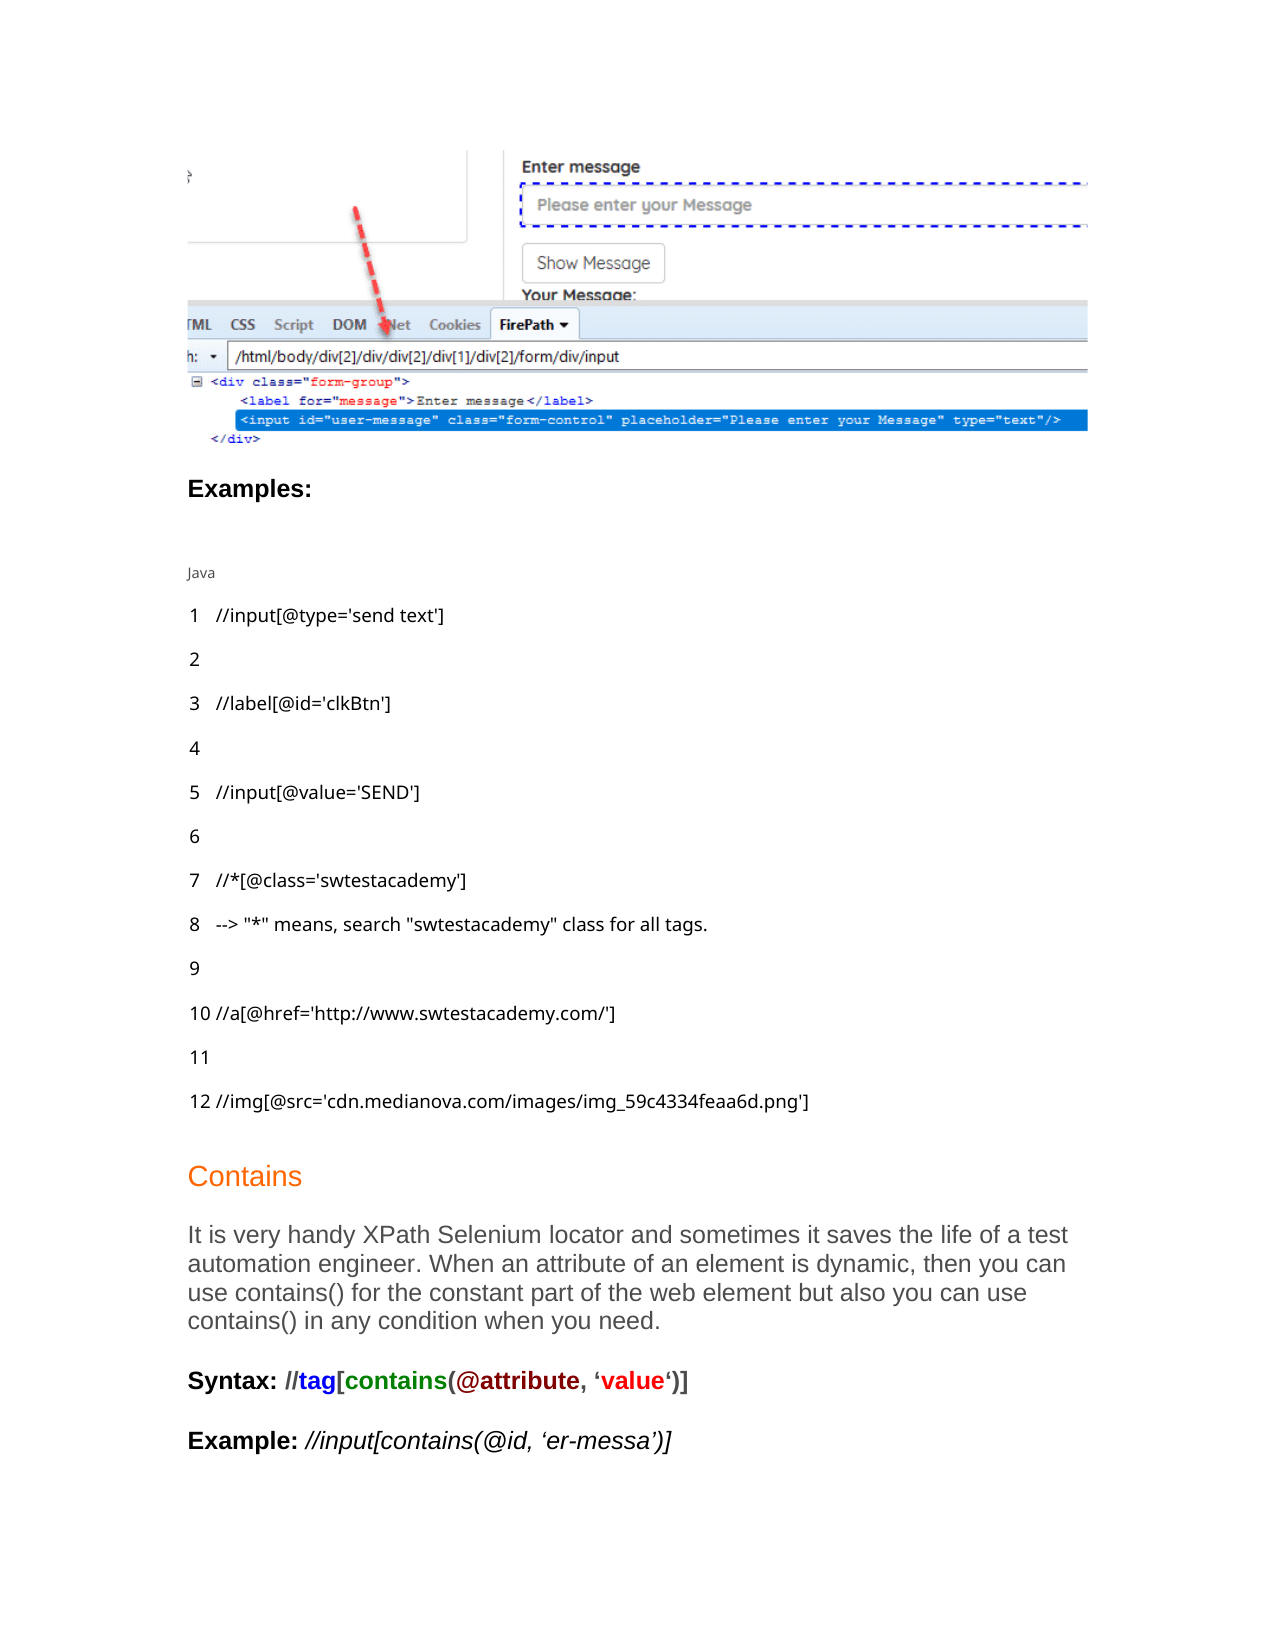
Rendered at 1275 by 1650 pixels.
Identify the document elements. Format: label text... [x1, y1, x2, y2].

subtitle Contains [187, 1159, 1087, 1192]
text Java [187, 563, 1087, 582]
text Example: //input[contains(@id, ‘er-messa’)] [187, 1426, 1087, 1455]
text Syntax: //tag[contains(@attribute, ‘value‘)] [187, 1366, 1087, 1395]
table_header //input[@type='send text'] //label[@id='clkBtn'] //input[@value='SEND'] //*[@class='swtestacademy'] --> "*" means, search "swtestacademy" class for all tags. //a[@href='http://www.swtestacademy.com/'] //img[@src='cdn.medianova.com/images/img_59c4334feaa6d.png'] [214, 601, 1087, 1134]
picture [187, 150, 1088, 443]
text Examples: [187, 474, 1087, 531]
table_header 1 2 3 4 5 6 7 8 9 10 11 12 [188, 601, 214, 1134]
text It is very handy XPath Selenium locator and sometimes it saves the life of a test automation engineer. When an attribute of an element is dynamic, then you can use contains() for the constant part of the web element but also you can use contains() in any condition when you need. [187, 1220, 1087, 1335]
